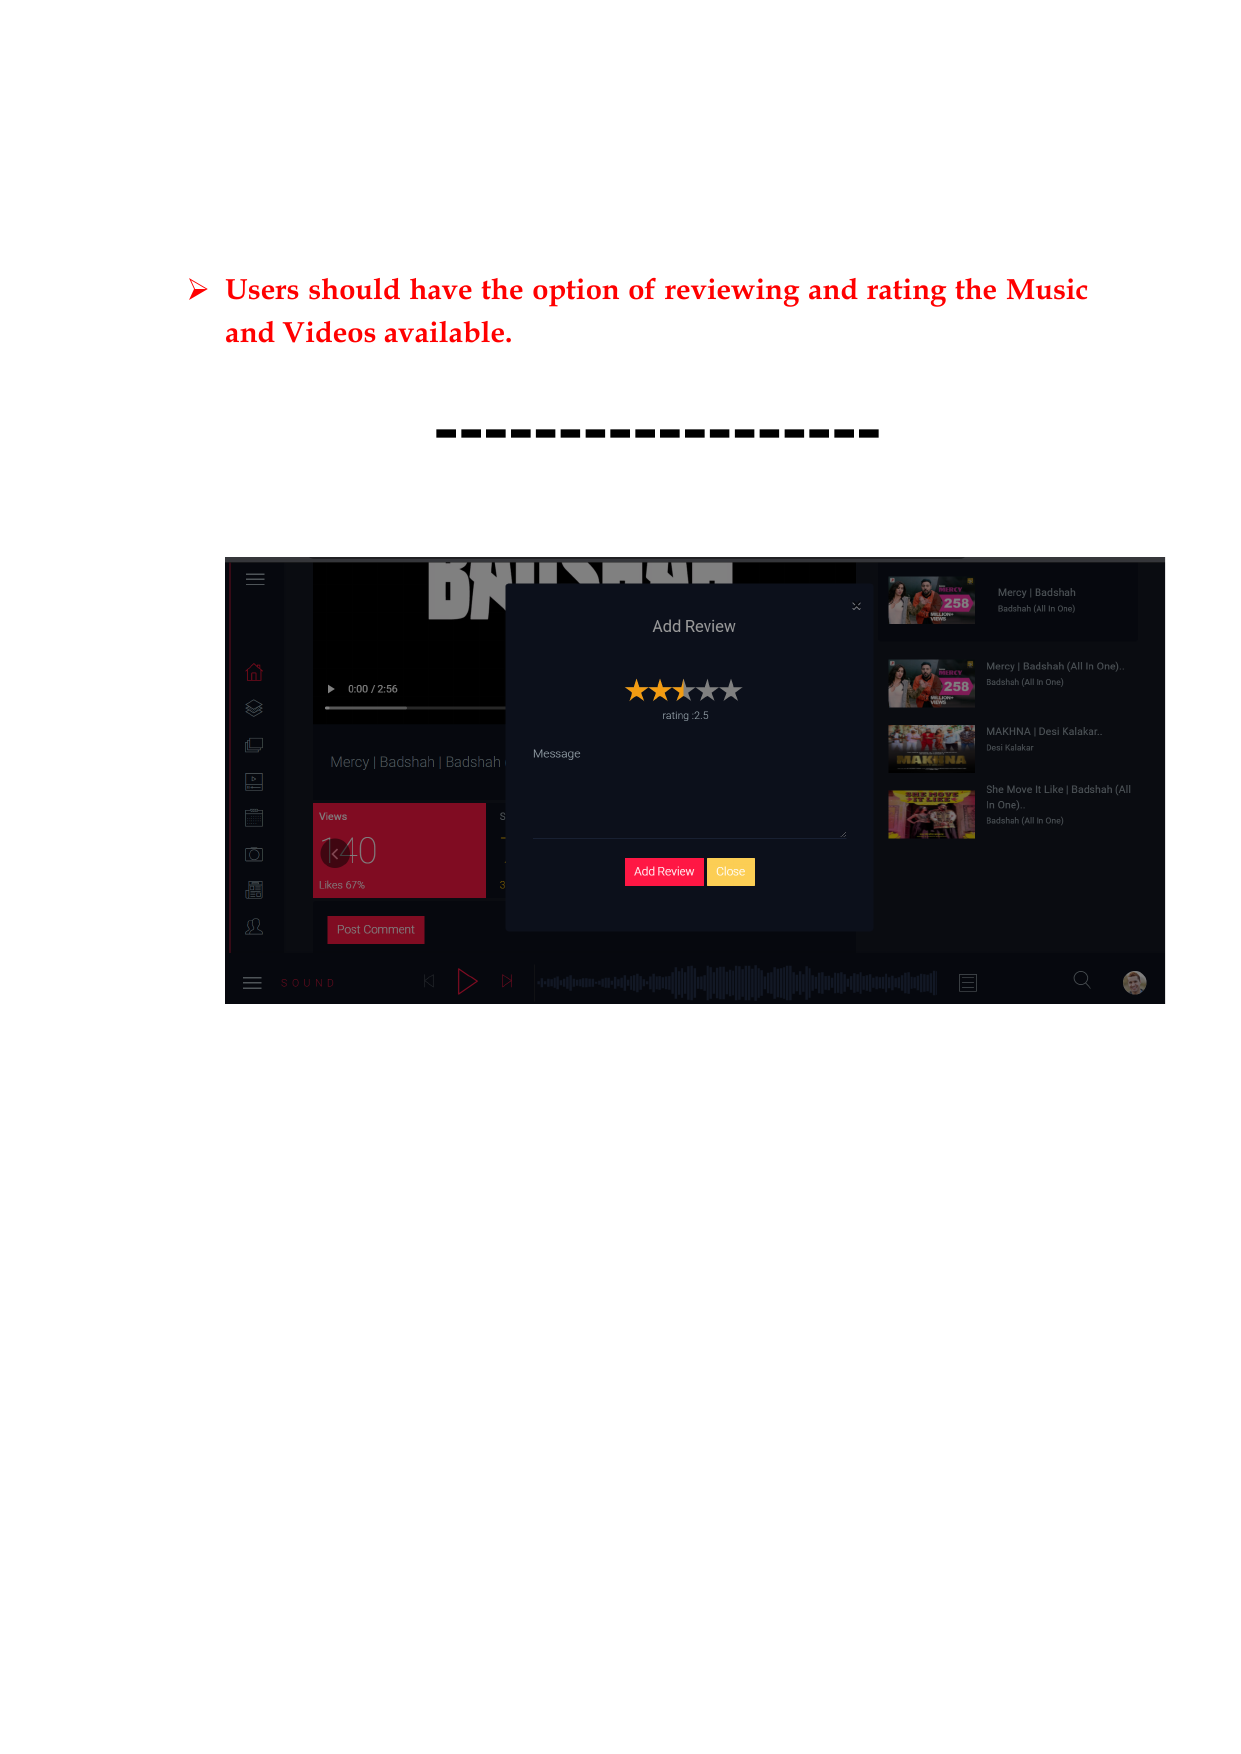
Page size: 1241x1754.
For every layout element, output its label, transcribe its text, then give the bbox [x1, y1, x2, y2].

list Users should have the option of reviewing and rating the Music and Videos available. [187, 256, 1090, 351]
text ------------------ [225, 381, 1090, 469]
picture [225, 557, 1166, 1004]
